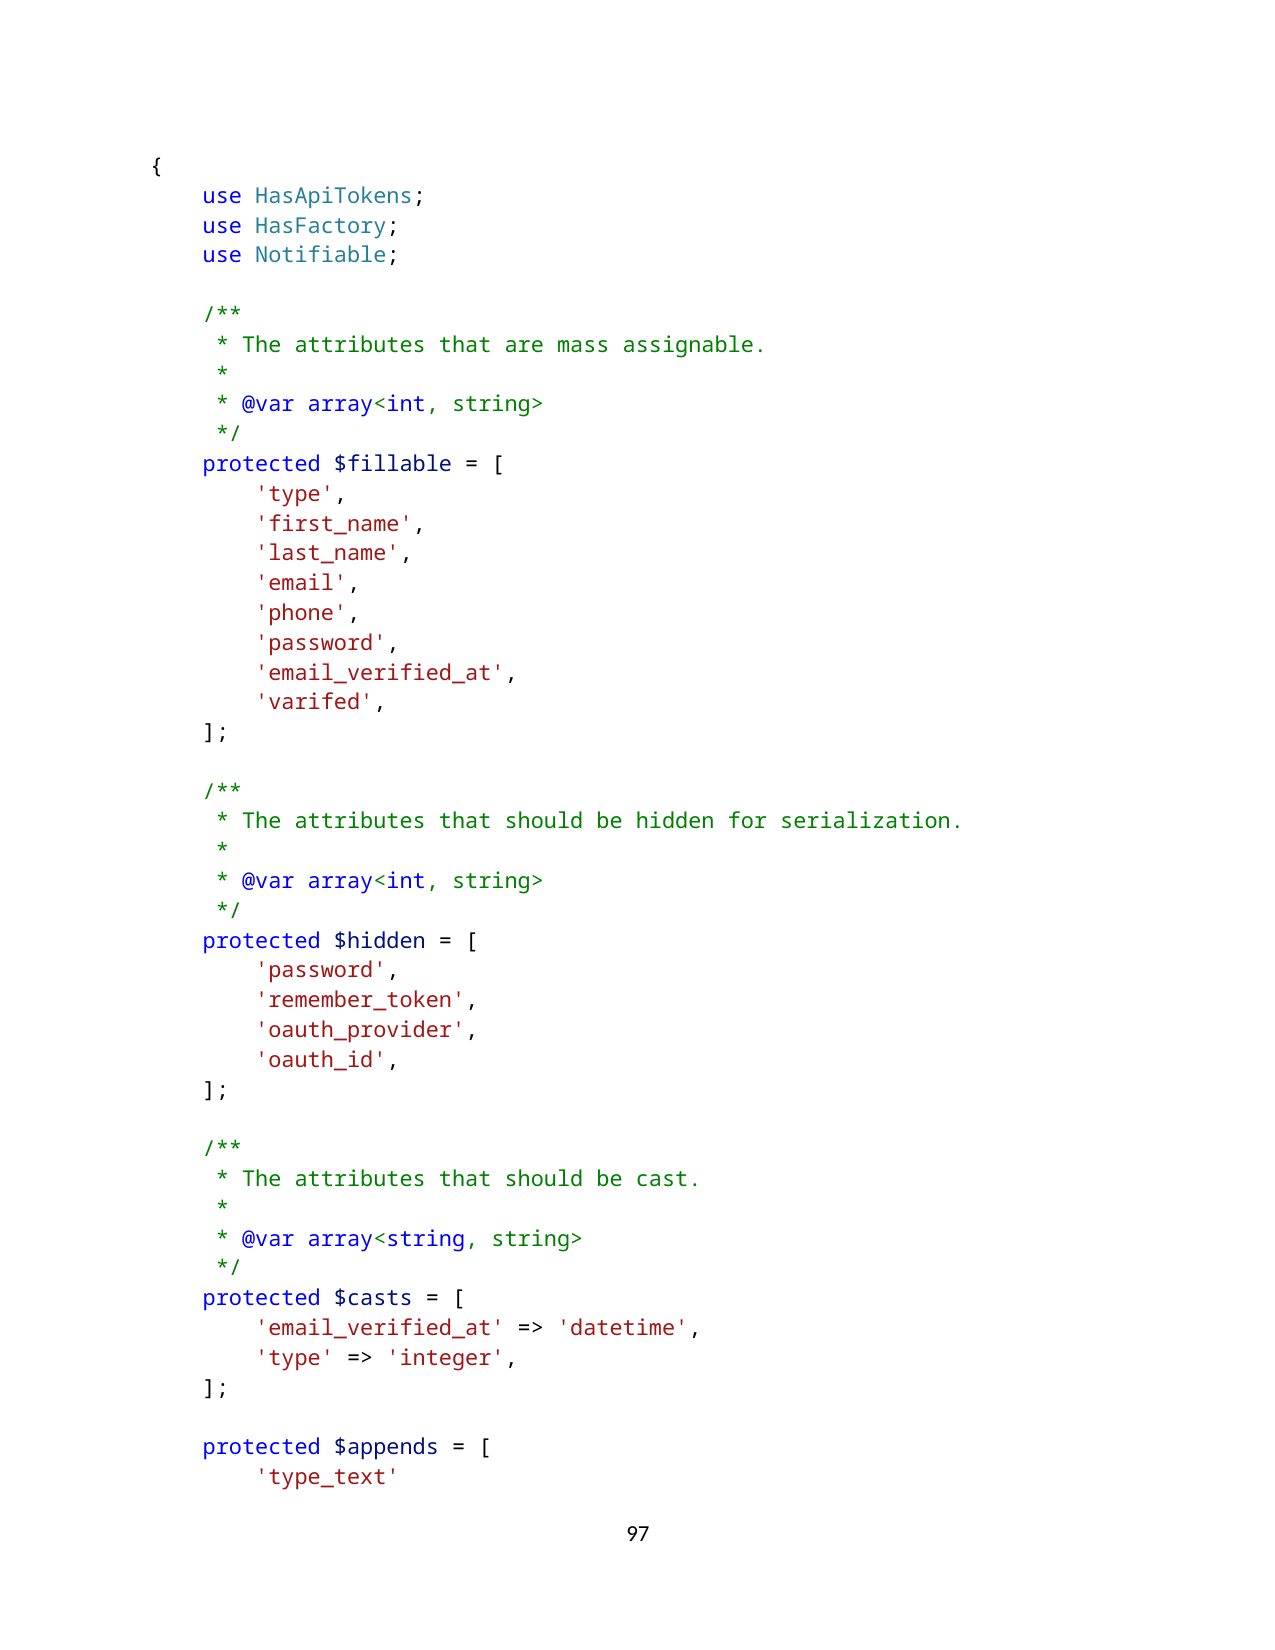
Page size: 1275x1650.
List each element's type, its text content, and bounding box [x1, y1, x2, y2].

text * [150, 1193, 1125, 1222]
text use HasFactory; [150, 209, 1125, 239]
text */ [150, 418, 1125, 448]
text */ [150, 1252, 1125, 1282]
text protected $fillable = [ [150, 448, 1125, 478]
text protected $hidden = [ [150, 924, 1125, 954]
text ]; [150, 1371, 1125, 1401]
text ]; [150, 1073, 1125, 1103]
text */ [150, 895, 1125, 924]
text 'remember_token', [150, 984, 1125, 1014]
text 'last_name', [150, 537, 1125, 567]
text 'oauth_provider', [150, 1014, 1125, 1044]
text 'email_verified_at', [150, 656, 1125, 686]
text 'type' => 'integer', [150, 1342, 1125, 1371]
text 'password', [150, 954, 1125, 984]
text { [150, 150, 1125, 180]
text 'first_name', [150, 507, 1125, 537]
text * [150, 835, 1125, 865]
text use HasApiTokens; [150, 180, 1125, 209]
text 'phone', [150, 597, 1125, 627]
text * @var array<int, string> [150, 865, 1125, 895]
text * @var array<string, string> [150, 1222, 1125, 1252]
text * The attributes that are mass assignable. [150, 329, 1125, 358]
text 'oauth_id', [150, 1044, 1125, 1073]
text 'password', [150, 627, 1125, 656]
text /** [150, 776, 1125, 805]
text * The attributes that should be hidden for serialization. [150, 805, 1125, 835]
text ]; [150, 716, 1125, 746]
text /** [150, 299, 1125, 329]
text * The attributes that should be cast. [150, 1163, 1125, 1193]
text * [150, 358, 1125, 388]
text protected $appends = [ [150, 1431, 1125, 1461]
text * @var array<int, string> [150, 388, 1125, 418]
text /** [150, 1133, 1125, 1163]
text 'email_verified_at' => 'datetime', [150, 1312, 1125, 1342]
text use Notifiable; [150, 239, 1125, 269]
text protected $casts = [ [150, 1282, 1125, 1312]
text 'type', [150, 478, 1125, 507]
text 'type_text' [150, 1461, 1125, 1491]
text 'varifed', [150, 686, 1125, 716]
text 'email', [150, 567, 1125, 597]
